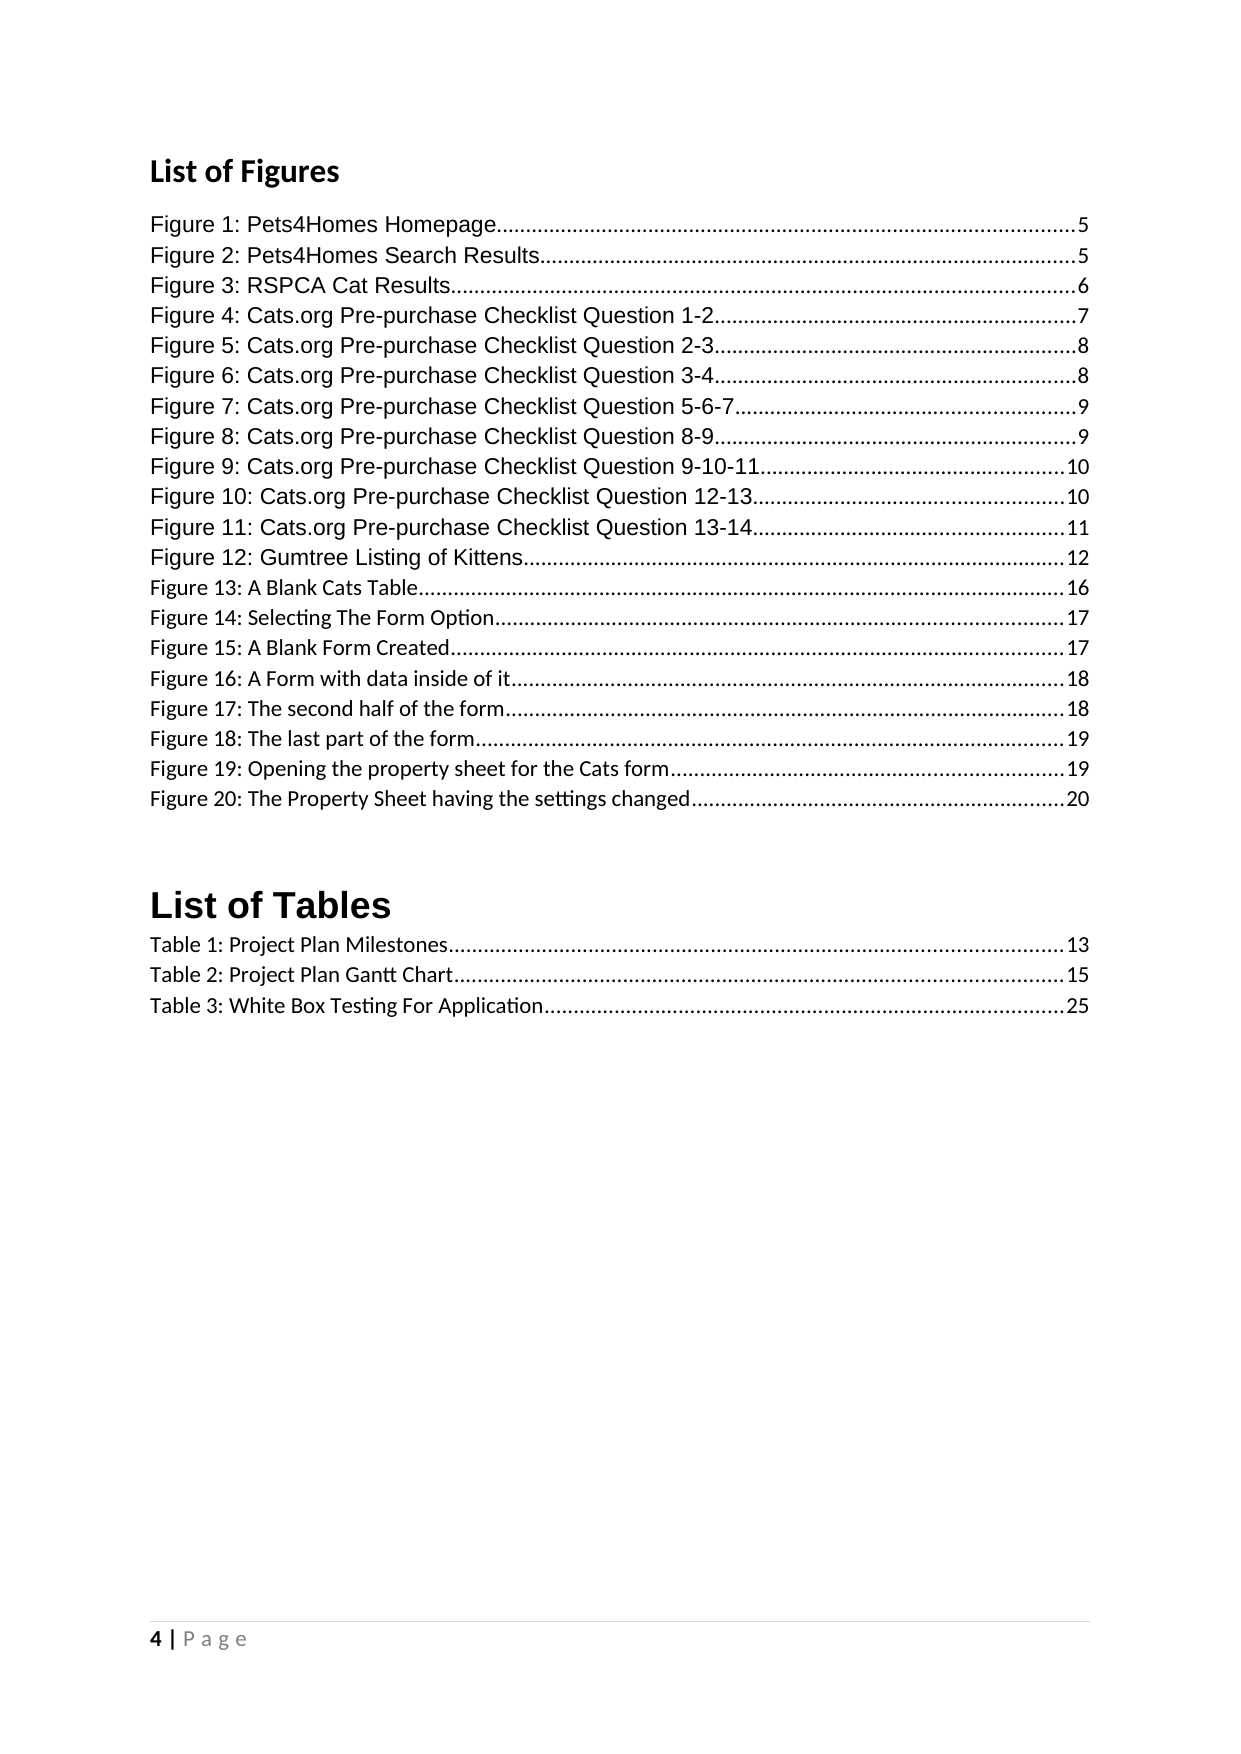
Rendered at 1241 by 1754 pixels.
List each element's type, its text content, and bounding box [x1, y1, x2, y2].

text Figure 7: Cats.org Pre-purchase Checklist Question 5-6-7 9 [150, 392, 1090, 420]
text Figure 19: Opening the property sheet for the Cats form 19 [150, 754, 1090, 782]
text Figure 10: Cats.org Pre-purchase Checklist Question 12-13 10 [150, 482, 1090, 511]
text Table 3: White Box Testing For Application 25 [150, 991, 1090, 1019]
text Figure 14: Selecting The Form Option 17 [150, 603, 1090, 631]
text Figure 1: Pets4Homes Homepage 5 [150, 211, 1090, 239]
text Figure 13: A Blank Cats Table 16 [150, 573, 1090, 601]
text Figure 8: Cats.org Pre-purchase Checklist Question 8-9 9 [150, 422, 1090, 450]
text Figure 4: Cats.org Pre-purchase Checklist Question 1-2 7 [150, 301, 1090, 329]
text Figure 12: Gumtree Listing of Kittens 12 [150, 543, 1090, 571]
subtitle List of Tables [150, 884, 1090, 927]
text Figure 18: The last part of the form 19 [150, 724, 1090, 752]
text Table 2: Project Plan Gantt Chart 15 [150, 961, 1090, 988]
text Figure 9: Cats.org Pre-purchase Checklist Question 9-10-11 10 [150, 452, 1090, 480]
text Figure 15: A Blank Form Created 17 [150, 633, 1090, 662]
text List of Figures [150, 150, 1090, 191]
text Figure 11: Cats.org Pre-purchase Checklist Question 13-14 11 [150, 513, 1090, 541]
text Figure 3: RSPCA Cat Results 6 [150, 271, 1090, 299]
text Figure 5: Cats.org Pre-purchase Checklist Question 2-3 8 [150, 331, 1090, 359]
text Figure 16: A Form with data inside of it 18 [150, 664, 1090, 692]
text Figure 17: The second half of the form 18 [150, 694, 1090, 722]
text Figure 20: The Property Sheet having the settings changed 20 [150, 784, 1090, 813]
text Figure 2: Pets4Homes Search Results 5 [150, 241, 1090, 269]
text Figure 6: Cats.org Pre-purchase Checklist Question 3-4 8 [150, 362, 1090, 390]
text Table 1: Project Plan Milestones 13 [150, 930, 1090, 958]
